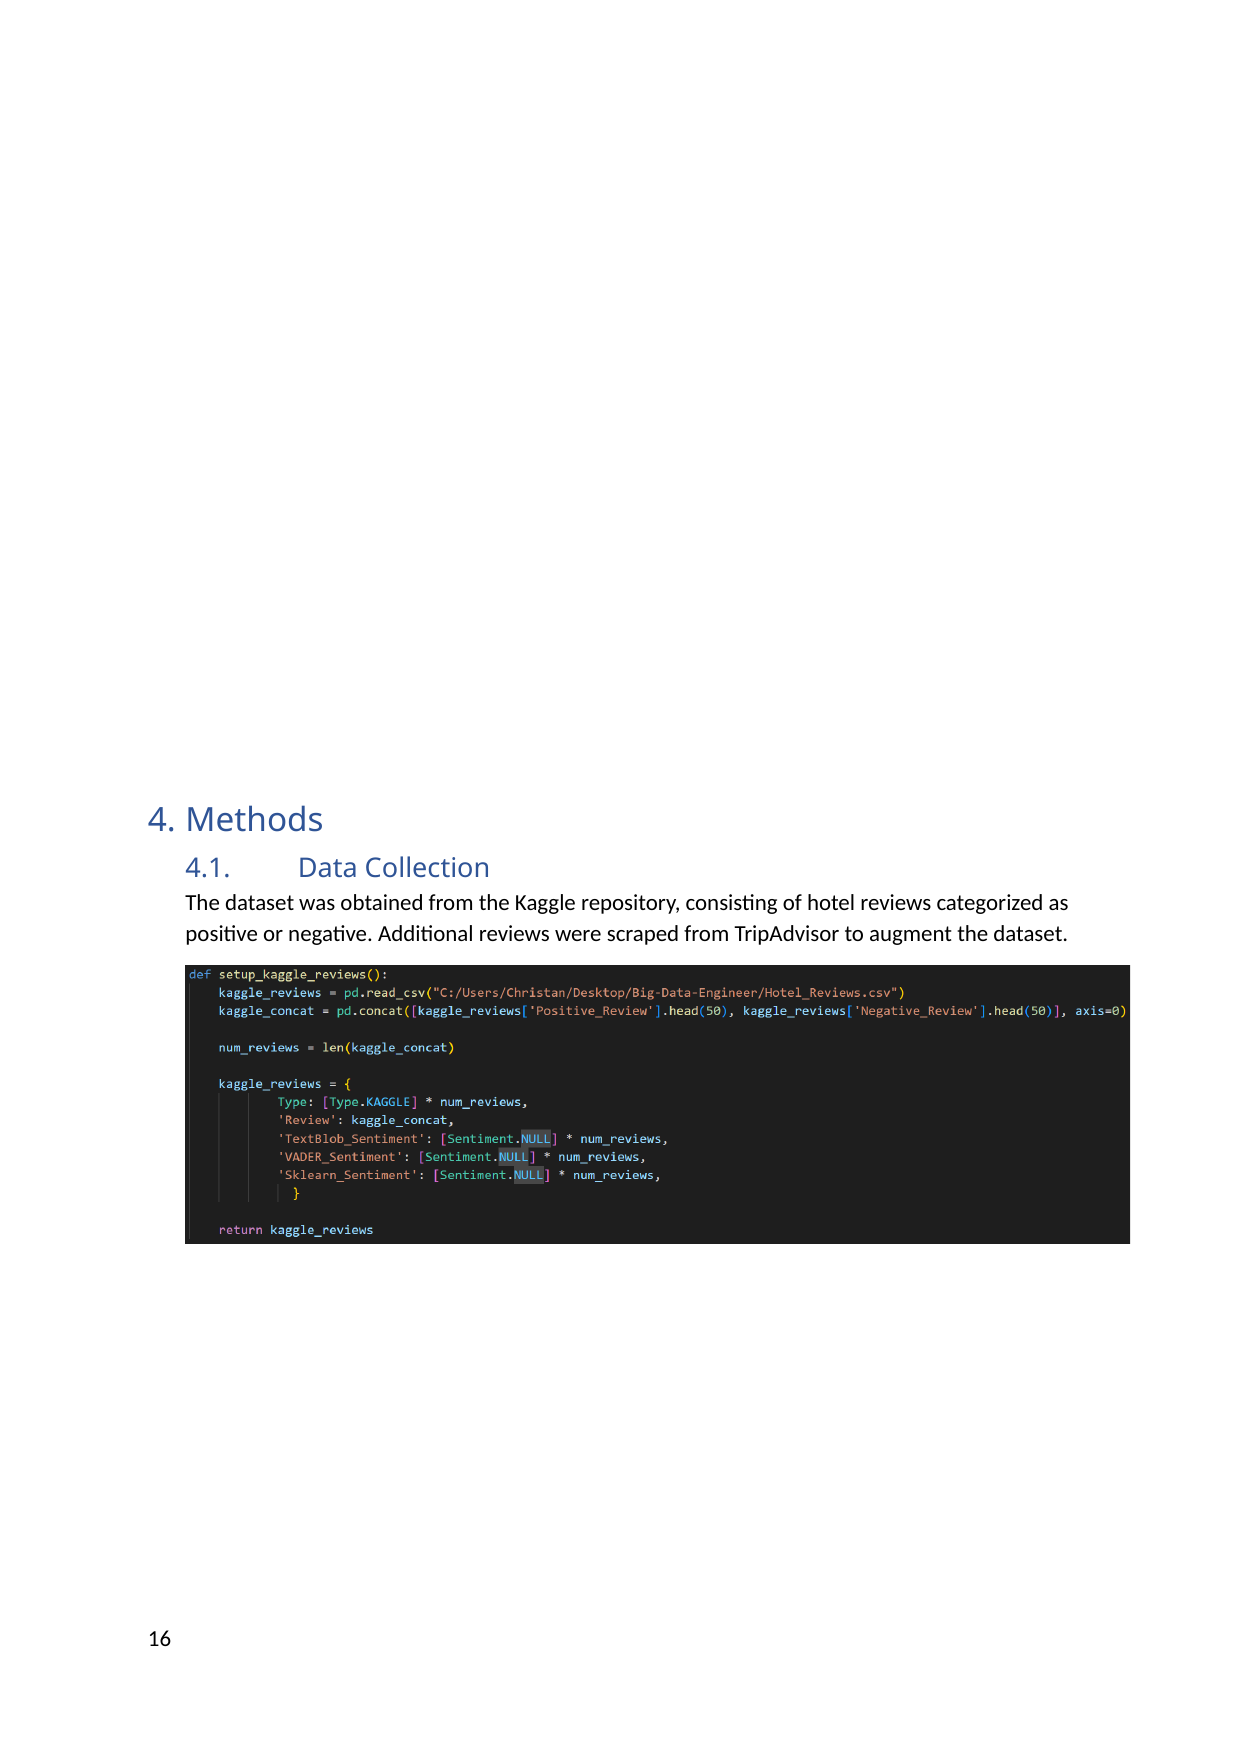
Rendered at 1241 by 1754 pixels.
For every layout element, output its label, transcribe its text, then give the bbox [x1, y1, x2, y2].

subtitle Methods [148, 796, 1093, 841]
text The dataset was obtained from the Kaggle repository, consisting of hotel reviews categorized as positive or negative. Additional reviews were scraped from TripAdvisor to augment the dataset. [185, 888, 1093, 947]
picture [185, 965, 1130, 1244]
subtitle Data Collection [185, 849, 1093, 886]
